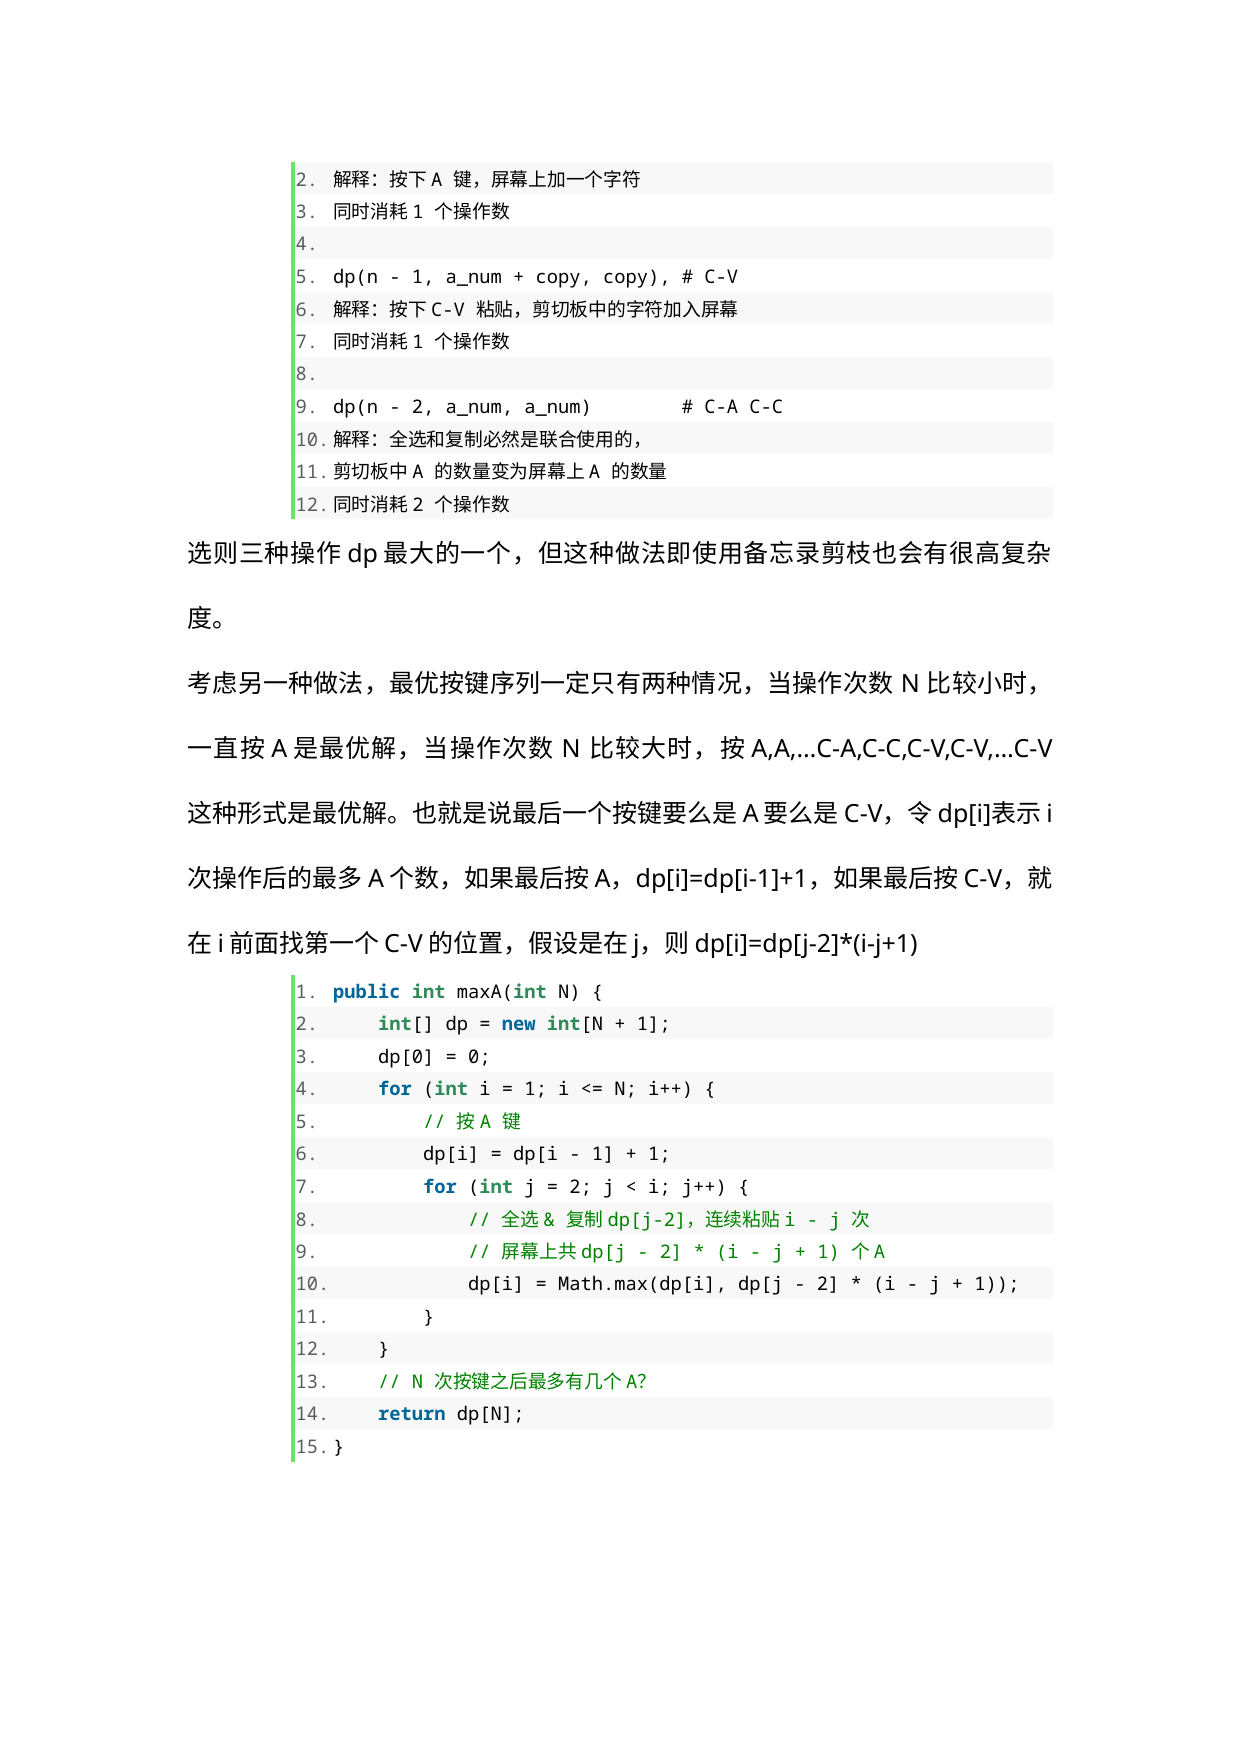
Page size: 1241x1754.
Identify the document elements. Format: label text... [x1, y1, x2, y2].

list 同时消耗 1 个操作数 [295, 194, 1053, 227]
list // 全选 & 复制 dp[j-2]，连续粘贴 i - j 次 [295, 1202, 1053, 1234]
list int[] dp = new int[N + 1]; [295, 1007, 1053, 1039]
list 剪切板中 A 的数量变为屏幕上 A 的数量 [295, 454, 1053, 487]
list 解释：按下 A 键，屏幕上加一个字符 [295, 162, 1053, 194]
list // 按 A 键 [295, 1104, 1053, 1137]
list 同时消耗 1 个操作数 [295, 324, 1053, 357]
list dp[0] = 0; [295, 1039, 1053, 1072]
list } [295, 1299, 1053, 1332]
list dp[i] = Math.max(dp[i], dp[j - 2] * (i - j + 1)); [295, 1267, 1053, 1299]
list public int maxA(int N) { [291, 974, 1053, 1007]
list // N 次按键之后最多有几个 A？ [295, 1364, 1053, 1397]
text 考虑另一种做法，最优按键序列一定只有两种情况，当操作次数 N 比较小时，一直按A是最优解，当操作次数 N 比较大时，按A,A,…C-A,C-C,C-V,C-V,…C-V这种形式是最优解。也就是说最后一个按键要么是A要么是C-V，令dp[i]表示i次操作后的最多A个数，如果最后按A，dp[i]=dp[i-1]+1，如果最后按C-V，就在i前面找第一个C-V的位置，假设是在j，则dp[i]=dp[j-2]*(i-j+1) [187, 649, 1053, 974]
list for (int i = 1; i <= N; i++) { [295, 1072, 1053, 1104]
list 同时消耗 2 个操作数 [295, 487, 1053, 519]
list for (int j = 2; j < i; j++) { [295, 1169, 1053, 1202]
list dp(n - 1, a_num + copy, copy), # C-V [295, 259, 1053, 292]
list 解释：全选和复制必然是联合使用的， [295, 422, 1053, 454]
list return dp[N]; [295, 1397, 1053, 1429]
list dp(n - 2, a_num, a_num) # C-A C-C [295, 389, 1053, 422]
list // 屏幕上共 dp[j - 2] * (i - j + 1) 个 A [295, 1234, 1053, 1267]
text 选则三种操作dp最大的一个，但这种做法即使用备忘录剪枝也会有很高复杂度。 [187, 519, 1053, 649]
list } [295, 1332, 1053, 1364]
list } [295, 1429, 1053, 1462]
list dp[i] = dp[i - 1] + 1; [295, 1137, 1053, 1169]
list 解释：按下 C-V 粘贴，剪切板中的字符加入屏幕 [295, 292, 1053, 324]
